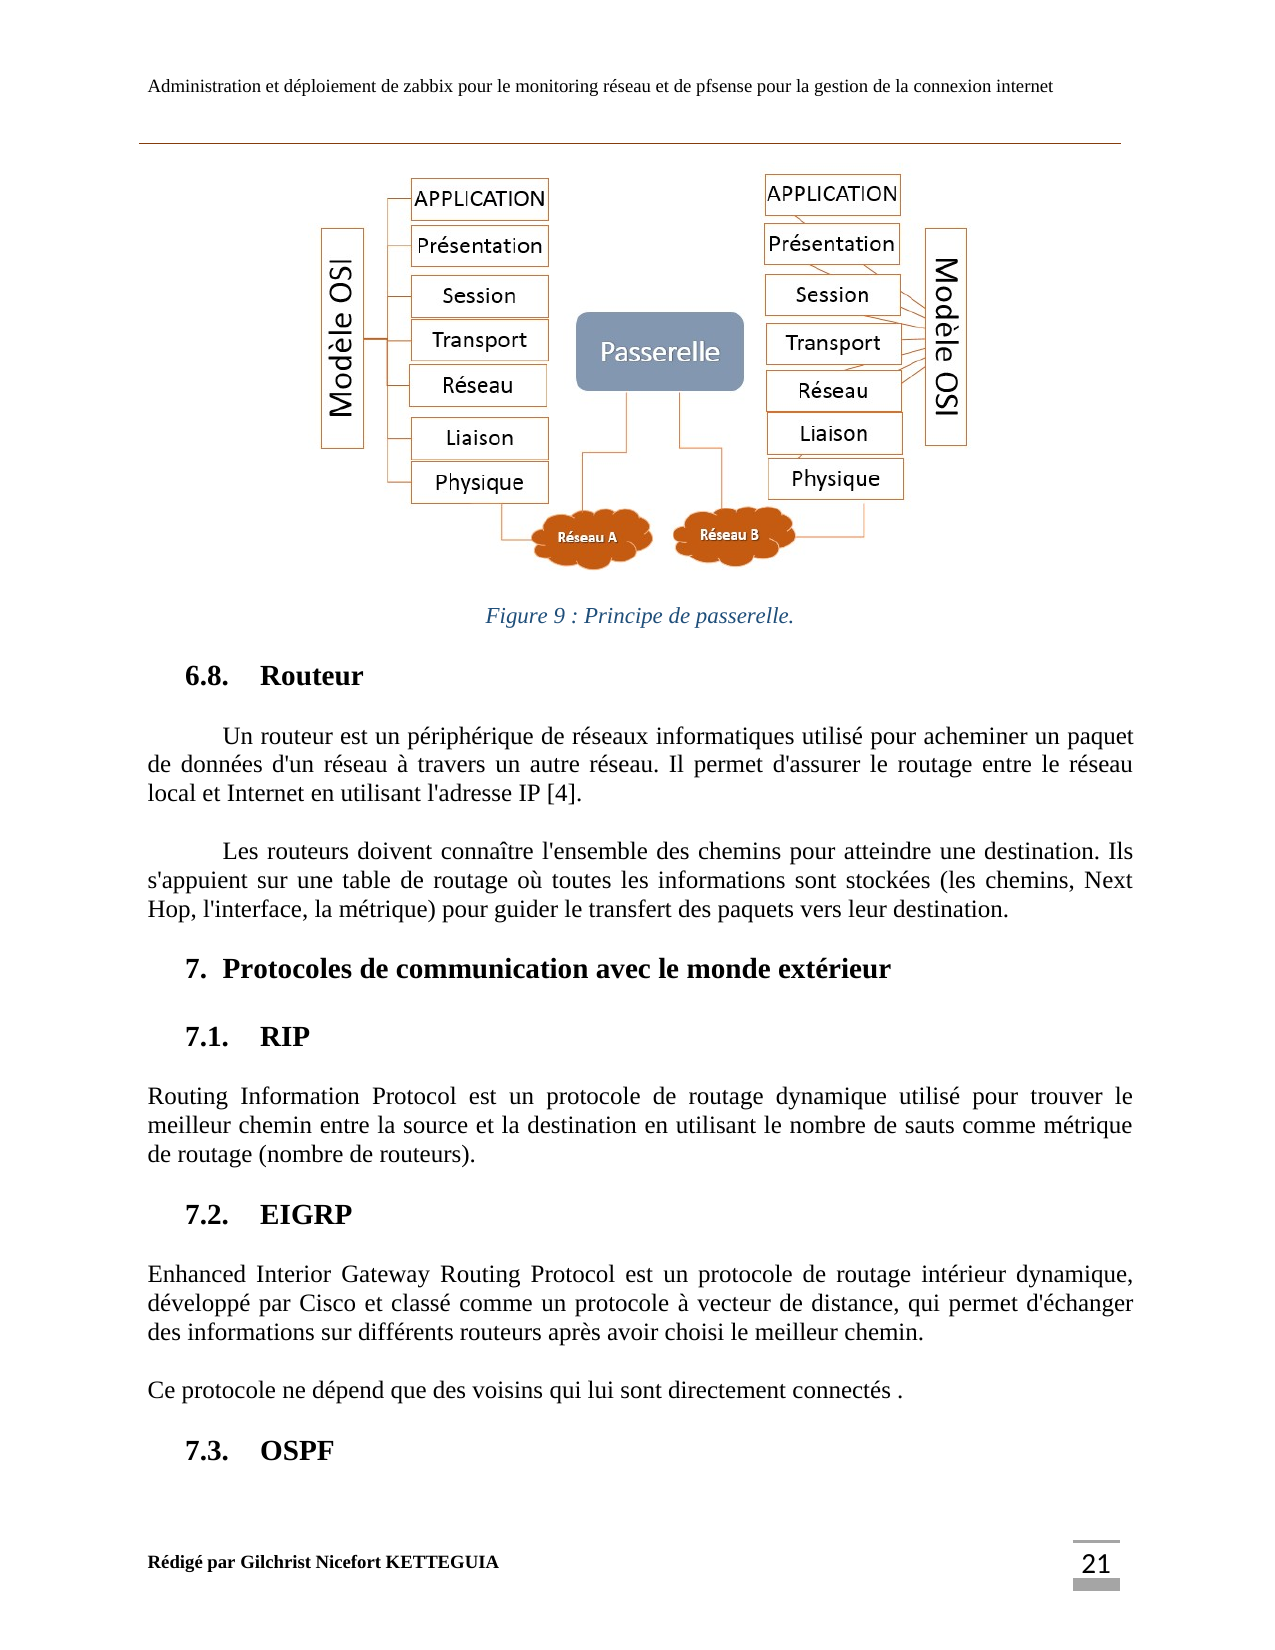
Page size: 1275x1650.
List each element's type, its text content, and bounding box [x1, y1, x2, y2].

text Routing Information Protocol est un protocole de routage dynamique utilisé pour trouver le meilleur chemin entre la source et la destination en utilisant le nombre de sauts comme métrique de routage (nombre de routeurs). [147, 1081, 1135, 1168]
picture [308, 147, 975, 574]
text Ce protocole ne dépend que des voisins qui lui sont directement connectés . [147, 1375, 1135, 1404]
list OSPF [185, 1433, 1135, 1466]
text Un routeur est un périphérique de réseaux informatiques utilisé pour acheminer un paquet de données d'un réseau à travers un autre réseau. Il permet d'assurer le routage entre le réseau local et Internet en utilisant l'adresse IP [4]. [147, 721, 1135, 807]
list RIP [185, 1019, 1135, 1052]
text Enhanced Interior Gateway Routing Protocol est un protocole de routage intérieur dynamique, développé par Cisco et classé comme un protocole à vecteur de distance, qui permet d'échanger des informations sur différents routeurs après avoir choisi le meilleur chemin. [147, 1259, 1135, 1346]
list Routeur [185, 658, 1135, 692]
list Protocoles de communication avec le monde extérieur [185, 952, 1135, 985]
list EIGRP [185, 1197, 1135, 1230]
text Les routeurs doivent connaître l'ensemble des chemins pour atteindre une destination. Ils s'appuient sur une table de routage où toutes les informations sont stockées (les chemins, Next Hop, l'interface, la métrique) pour guider le transfert des paquets vers leur destination. [147, 836, 1135, 922]
text Figure 9 : Principe de passerelle. [147, 603, 1135, 629]
